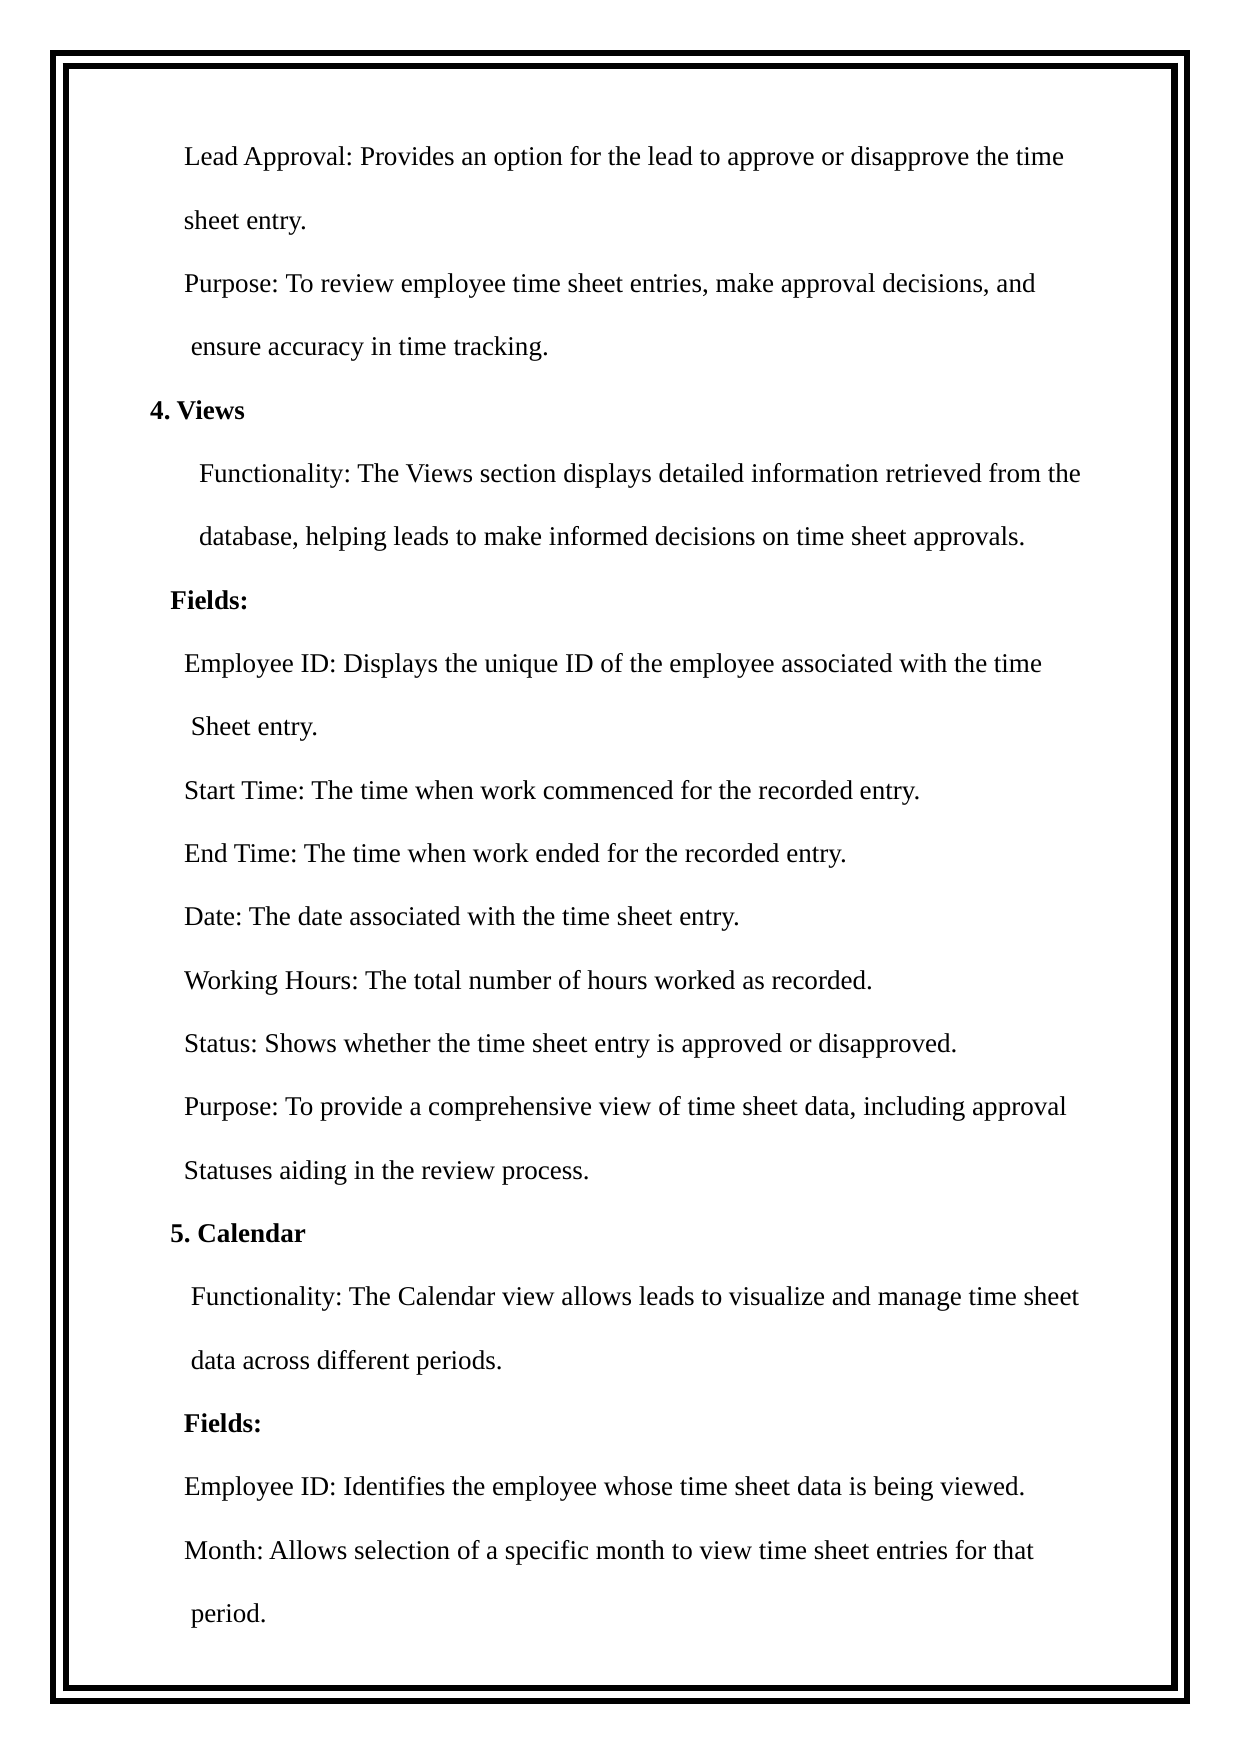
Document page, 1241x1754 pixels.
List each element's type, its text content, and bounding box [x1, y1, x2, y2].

text Status: Shows whether the time sheet entry is approved or disapproved. [150, 1027, 1090, 1058]
text Purpose: To provide a comprehensive view of time sheet data, including approval [150, 1091, 1090, 1122]
text Functionality: The Views section displays detailed information retrieved from the [131, 457, 1090, 488]
text Fields: [150, 1407, 1090, 1438]
text Month: Allows selection of a specific month to view time sheet entries for that [150, 1534, 1090, 1565]
text Lead Approval: Provides an option for the lead to approve or disapprove the time [150, 141, 1090, 172]
text Working Hours: The total number of hours worked as recorded. [150, 964, 1090, 995]
text ensure accuracy in time tracking. [150, 331, 1090, 362]
text Sheet entry. [150, 711, 1090, 742]
text data across different periods. [150, 1344, 1090, 1375]
text Employee ID: Displays the unique ID of the employee associated with the time [150, 647, 1090, 678]
text Start Time: The time when work commenced for the recorded entry. [150, 774, 1090, 805]
text Fields: [150, 584, 1090, 615]
text Purpose: To review employee time sheet entries, make approval decisions, and [150, 267, 1090, 298]
text Statuses aiding in the review process. [150, 1154, 1090, 1185]
text Functionality: The Calendar view allows leads to visualize and manage time sheet [150, 1281, 1090, 1312]
text database, helping leads to make informed decisions on time sheet approvals. [131, 521, 1090, 552]
text 4. Views [150, 394, 1090, 425]
text sheet entry. [150, 204, 1090, 235]
text 5. Calendar [150, 1217, 1090, 1248]
text Employee ID: Identifies the employee whose time sheet data is being viewed. [150, 1471, 1090, 1502]
text Date: The date associated with the time sheet entry. [150, 901, 1090, 932]
text End Time: The time when work ended for the recorded entry. [150, 837, 1090, 868]
text period. [150, 1597, 1090, 1628]
